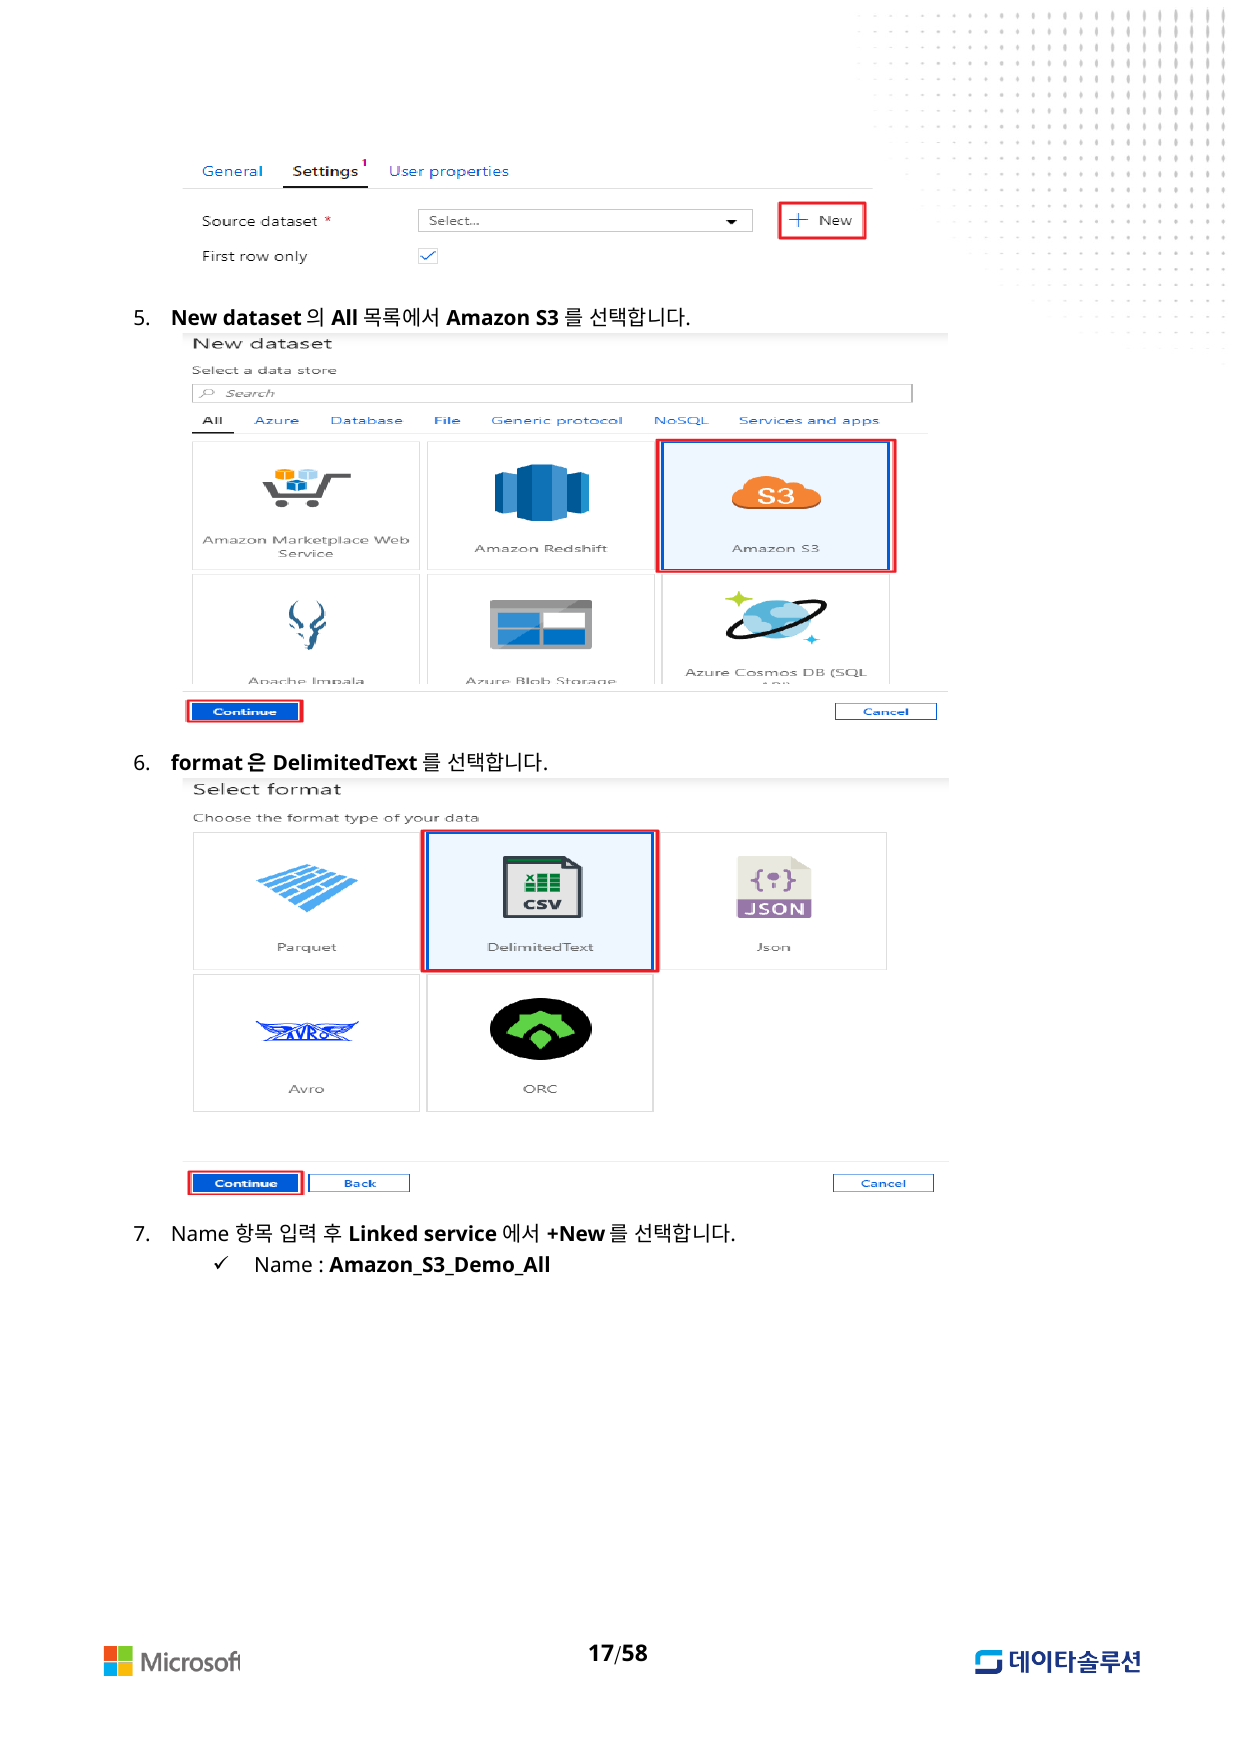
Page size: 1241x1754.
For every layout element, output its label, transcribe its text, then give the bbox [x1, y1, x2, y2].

picture [102, 1646, 240, 1675]
list New dataset의 All 목록에서 Amazon S3 를 선택합니다. [133, 301, 1132, 331]
list Name 항목 입력 후 Linked service 에서 +New를 선택합니다. [133, 1217, 1132, 1247]
picture [975, 1650, 1140, 1674]
picture [45, 7, 1234, 1545]
list Name : Amazon_S3_Demo_All [212, 1250, 1132, 1278]
list format은 DelimitedText를 선택합니다. [133, 746, 1132, 777]
